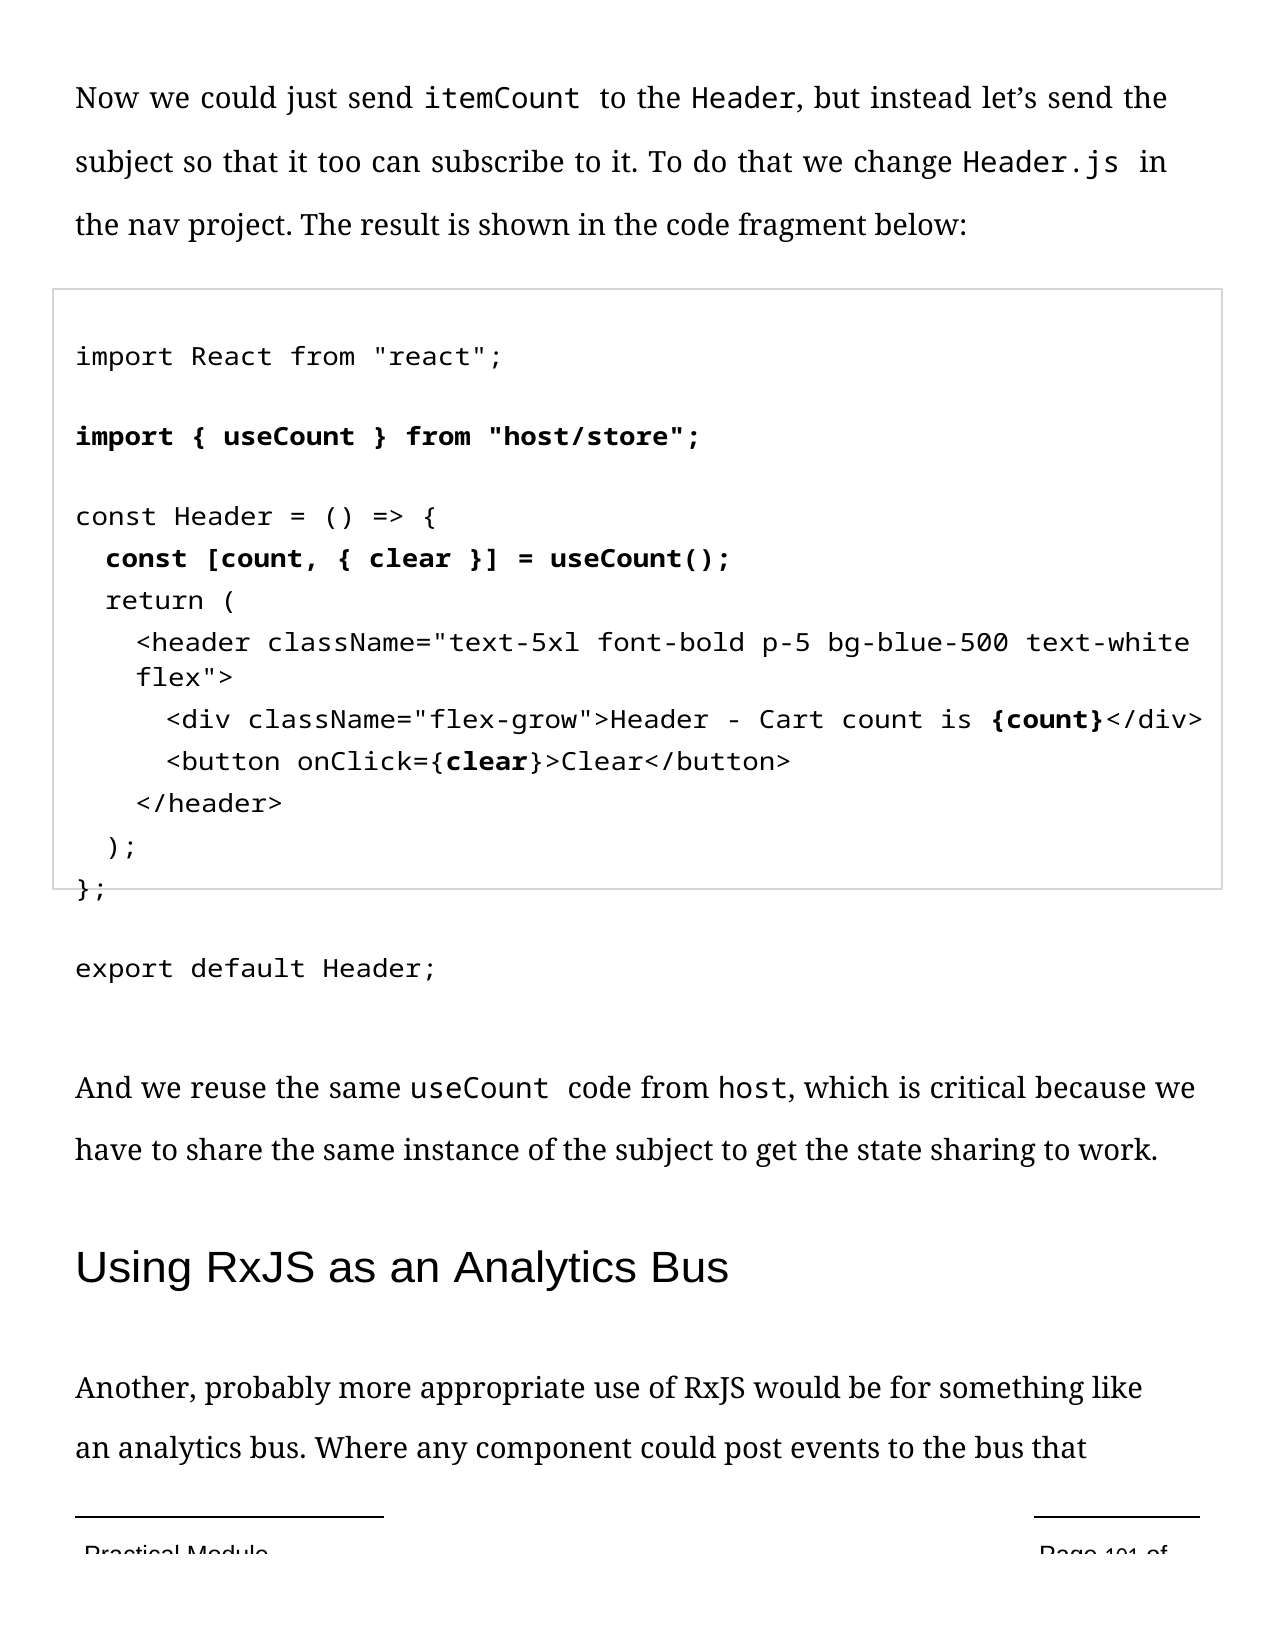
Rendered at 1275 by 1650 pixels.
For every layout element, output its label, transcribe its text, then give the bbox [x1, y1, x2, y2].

text export default Header; [75, 950, 1212, 984]
text <header className="text-5xl font-bold p-5 bg-blue-500 text-white flex"> [135, 625, 1212, 693]
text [75, 1367, 1182, 1467]
text return ( [105, 583, 1212, 617]
text import { useCount } from "host/store"; [75, 418, 1212, 452]
text <button onClick={clear}>Clear</button> [165, 744, 1212, 778]
text </header> [135, 786, 1212, 820]
text import React from "react"; [75, 339, 1212, 373]
text ); [105, 828, 1212, 862]
text const Header = () => { [75, 498, 1212, 532]
text <div className="flex-grow">Header - Cart count is {count}</div> [165, 701, 1212, 736]
text Now we could just send itemCount to the Header, but instead let’s send the subject so that it too can subscribe to it. To do that we change Header.js in the nav project. The result is shown in the code fragment below: [75, 78, 1168, 244]
text And we reuse the same useCount code from host, which is critical because we have to share the same instance of the subject to get the state sharing to work. [75, 1067, 1210, 1169]
text }; [75, 871, 1212, 905]
text const [count, { clear }] = useCount(); [105, 541, 1212, 574]
subtitle Using RxJS as an Analytics Bus [75, 1241, 1212, 1291]
